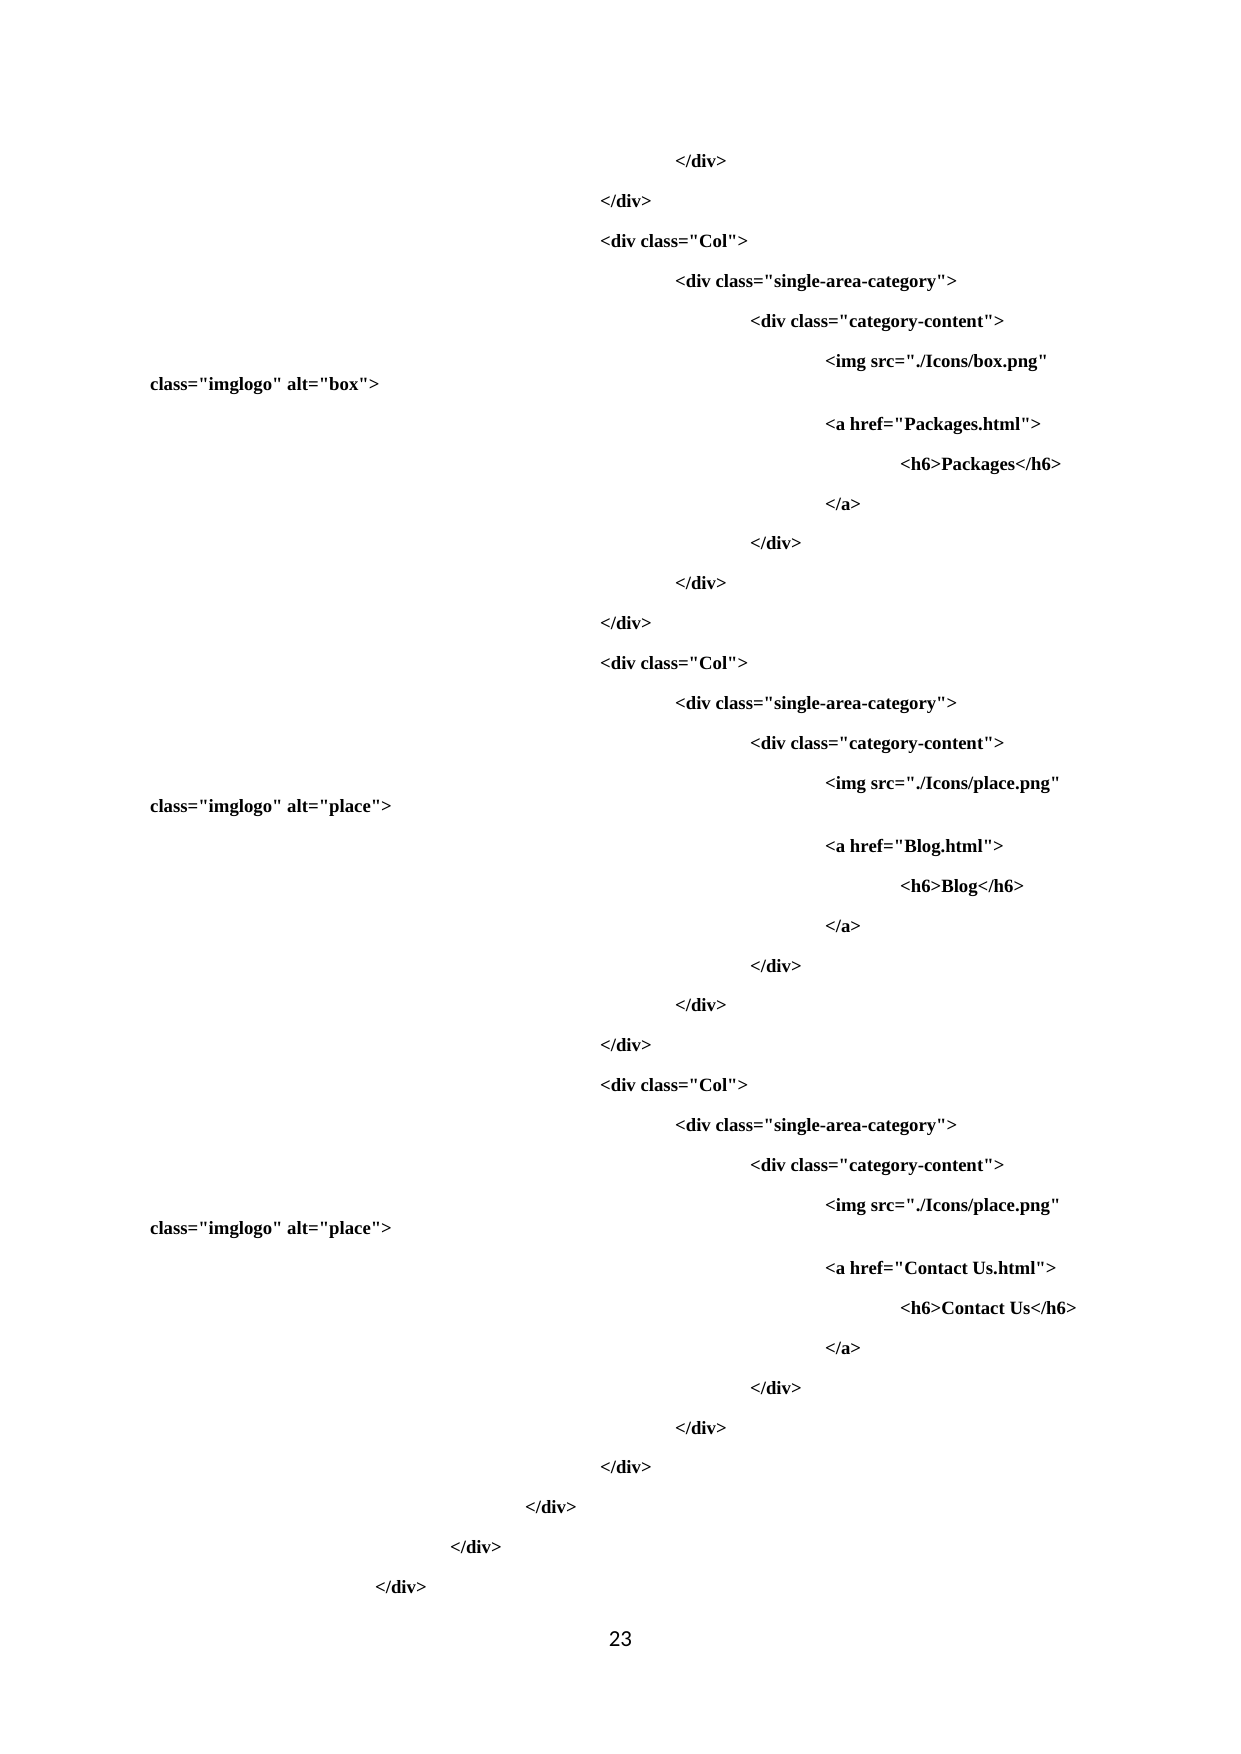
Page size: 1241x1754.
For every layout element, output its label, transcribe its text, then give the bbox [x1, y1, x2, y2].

text <img src="./Icons/place.png" class="imglogo" alt="place"> [150, 1194, 1090, 1239]
text <img src="./Icons/box.png" class="imglogo" alt="box"> [150, 349, 1090, 394]
text <div class="Col"> [150, 1074, 1090, 1096]
text </div> [150, 1576, 1090, 1598]
text <div class="single-area-category"> [150, 270, 1090, 291]
text </div> [150, 1034, 1090, 1056]
text </div> [150, 1456, 1090, 1478]
text </div> [150, 532, 1090, 554]
text </a> [150, 492, 1090, 514]
text </a> [150, 1337, 1090, 1358]
text <h6>Blog</h6> [150, 875, 1090, 896]
text <div class="category-content"> [150, 309, 1090, 331]
text <div class="category-content"> [150, 1154, 1090, 1176]
text <div class="single-area-category"> [150, 692, 1090, 713]
text <a href="Packages.html"> [150, 413, 1090, 434]
text </div> [150, 572, 1090, 594]
text </div> [150, 612, 1090, 634]
text <div class="category-content"> [150, 732, 1090, 753]
text <h6>Packages</h6> [150, 452, 1090, 474]
text </a> [150, 914, 1090, 936]
text <img src="./Icons/place.png" class="imglogo" alt="place"> [150, 772, 1090, 816]
text </div> [150, 190, 1090, 211]
text </div> [150, 1536, 1090, 1558]
text <div class="single-area-category"> [150, 1114, 1090, 1136]
text </div> [150, 954, 1090, 976]
text <div class="Col"> [150, 652, 1090, 673]
text <a href="Contact Us.html"> [150, 1257, 1090, 1278]
text </div> [150, 150, 1090, 172]
text <div class="Col"> [150, 230, 1090, 251]
text </div> [150, 1377, 1090, 1398]
text </div> [150, 1417, 1090, 1438]
text </div> [150, 1496, 1090, 1518]
text <a href="Blog.html"> [150, 835, 1090, 856]
text <h6>Contact Us</h6> [150, 1297, 1090, 1318]
text </div> [150, 994, 1090, 1016]
